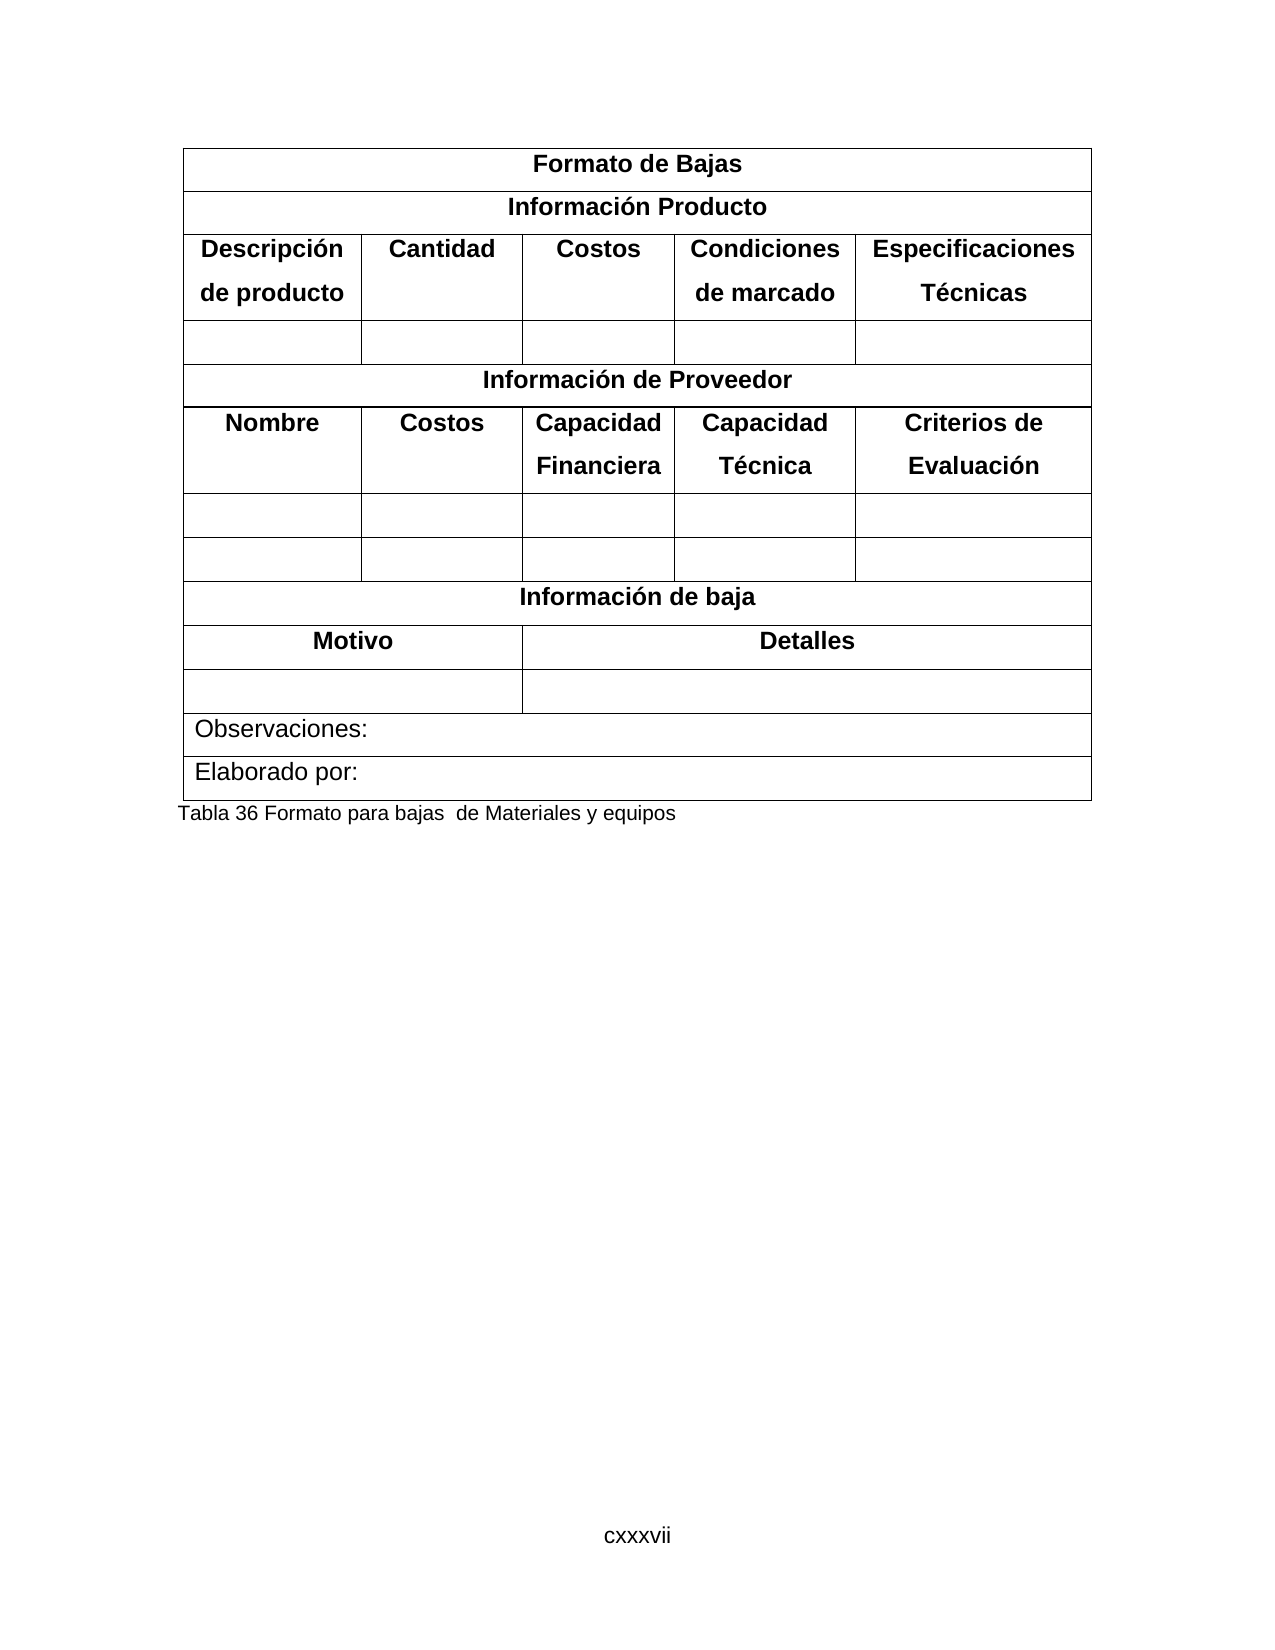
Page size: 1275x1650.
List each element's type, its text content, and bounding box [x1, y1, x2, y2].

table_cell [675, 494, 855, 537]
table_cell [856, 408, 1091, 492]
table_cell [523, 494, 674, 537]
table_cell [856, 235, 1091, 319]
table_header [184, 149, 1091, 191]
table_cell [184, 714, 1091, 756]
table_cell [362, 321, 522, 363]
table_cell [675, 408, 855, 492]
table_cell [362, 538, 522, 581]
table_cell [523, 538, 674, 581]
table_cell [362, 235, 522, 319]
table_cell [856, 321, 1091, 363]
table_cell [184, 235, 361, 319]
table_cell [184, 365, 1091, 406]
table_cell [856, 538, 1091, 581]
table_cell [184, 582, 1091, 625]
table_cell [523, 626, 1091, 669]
text Tabla 36 Formato para bajas de Materiales y equipos [177, 801, 1098, 825]
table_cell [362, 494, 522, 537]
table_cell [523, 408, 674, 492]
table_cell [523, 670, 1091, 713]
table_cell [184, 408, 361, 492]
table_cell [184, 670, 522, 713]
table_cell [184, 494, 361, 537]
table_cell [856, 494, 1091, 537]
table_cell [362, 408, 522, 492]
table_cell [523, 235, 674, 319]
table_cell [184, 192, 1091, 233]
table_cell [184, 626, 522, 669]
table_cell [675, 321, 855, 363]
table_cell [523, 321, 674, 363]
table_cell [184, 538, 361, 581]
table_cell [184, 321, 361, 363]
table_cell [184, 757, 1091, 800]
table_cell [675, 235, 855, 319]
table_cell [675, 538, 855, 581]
